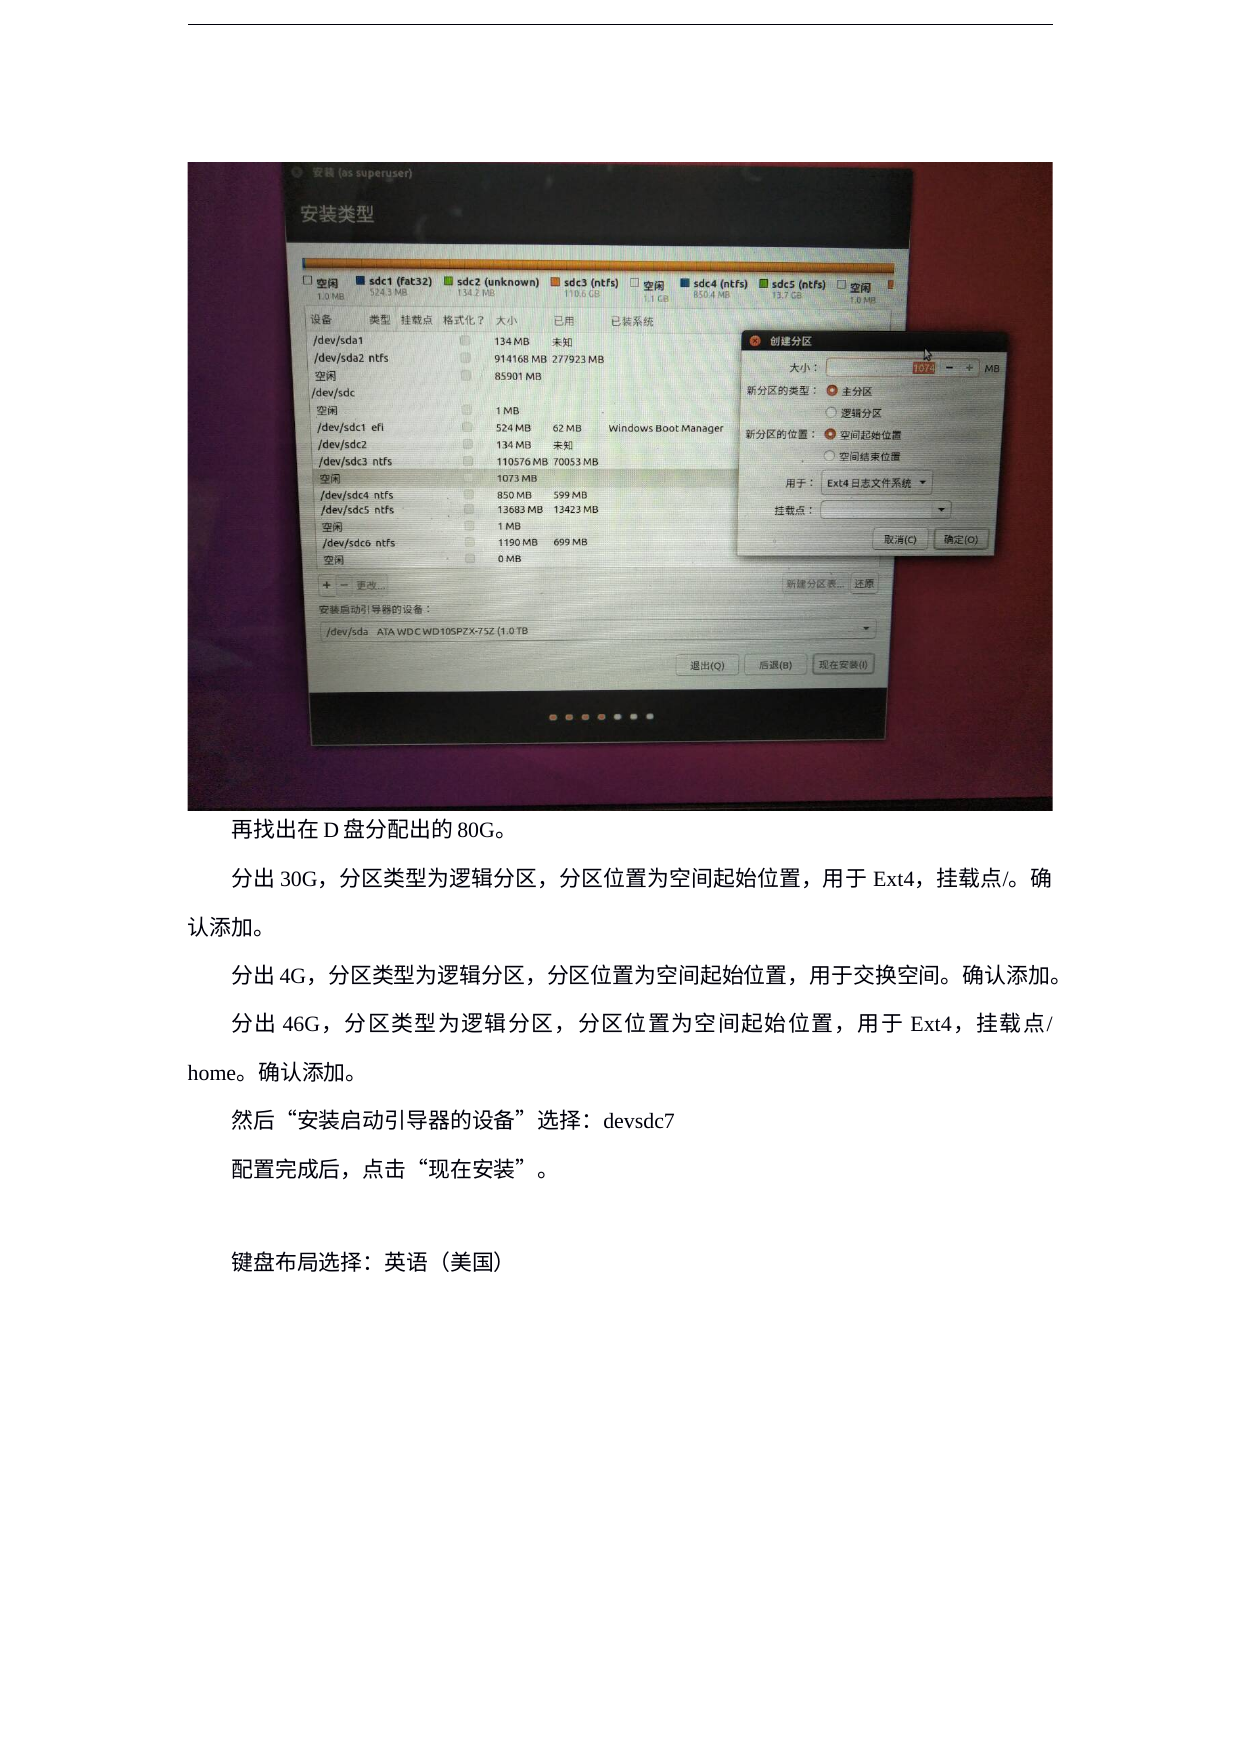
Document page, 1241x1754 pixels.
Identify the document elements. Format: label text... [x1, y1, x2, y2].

text 键盘布局选择：英语（美国） [187, 1244, 1053, 1277]
text 分出46G，分区类型为逻辑分区，分区位置为空间起始位置，用于Ext4，挂载点/home。确认添加。 [187, 1006, 1053, 1087]
text 分出4G，分区类型为逻辑分区，分区位置为空间起始位置，用于交换空间。确认添加。 [187, 957, 1053, 990]
picture [187, 162, 1053, 811]
text 分出30G，分区类型为逻辑分区，分区位置为空间起始位置，用于Ext4，挂载点/。确认添加。 [187, 860, 1053, 942]
text 再找出在D盘分配出的80G。 [187, 812, 1053, 844]
text 然后“安装启动引导器的设备”选择：devsdc7 [187, 1103, 1053, 1135]
text 配置完成后，点击“现在安装”。 [187, 1151, 1053, 1184]
